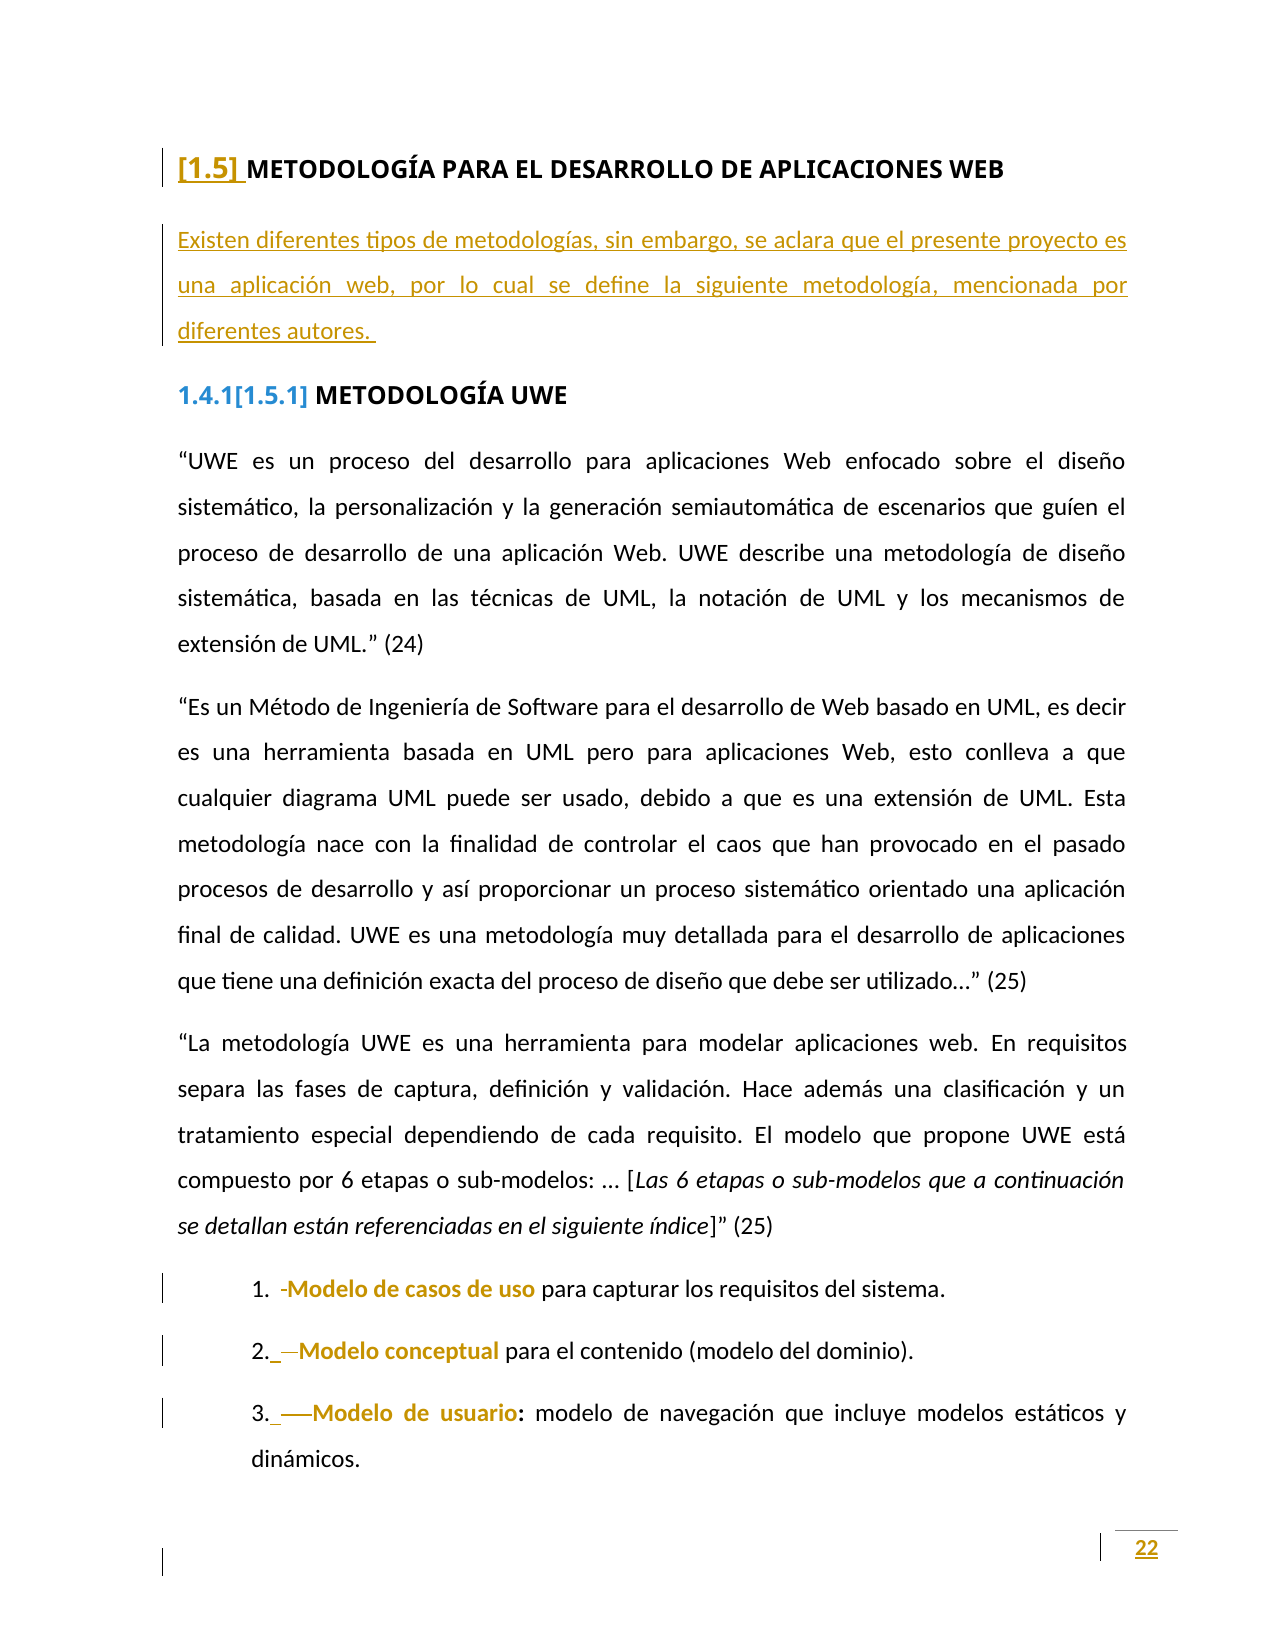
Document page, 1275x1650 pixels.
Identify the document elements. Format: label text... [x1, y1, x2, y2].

subtitle Metodología para el desarrollo de aplicaciones web [177, 148, 1127, 187]
text 1. Modelo de casos de uso para capturar los requisitos del sistema. [251, 1273, 1127, 1303]
text 2.Modelo conceptual para el contenido (modelo del dominio). [251, 1335, 1127, 1366]
text 3.Modelo de usuario: modelo de navegación que incluye modelos estáticos y dinámicos. [251, 1398, 1127, 1474]
text “La metodología UWE es una herramienta para modelar aplicaciones web. En requisitos separa las fases de captura, definición y validación. Hace además una clasificación y un tratamiento especial dependiendo de cada requisito. El modelo que propone UWE está compuesto por 6 etapas o sub-modelos: … [Las 6 etapas o sub-modelos que a continuación se detallan están referenciadas en el siguiente índice]” [177, 1027, 1127, 1241]
text “UWE es un proceso del desarrollo para aplicaciones Web enfocado sobre el diseño sistemático, la personalización y la generación semiautomática de escenarios que guíen el proceso de desarrollo de una aplicación Web. UWE describe una metodología de diseño sistemática, basada en las técnicas de UML, la notación de UML y los mecanismos de extensión de UML.” [177, 445, 1127, 659]
text “Es un Método de Ingeniería de Software para el desarrollo de Web basado en UML, es decir es una herramienta basada en UML pero para aplicaciones Web, esto conlleva a que cualquier diagrama UML puede ser usado, debido a que es una extensión de UML. Esta metodología nace con la finalidad de controlar el caos que han provocado en el pasado procesos de desarrollo y así proporcionar un proceso sistemático orientado una aplicación final de calidad. UWE es una metodología muy detallada para el desarrollo de aplicaciones que tiene una definición exacta del proceso de diseño que debe ser utilizado…” [177, 691, 1127, 996]
subtitle Metodología UWE [177, 378, 1127, 412]
